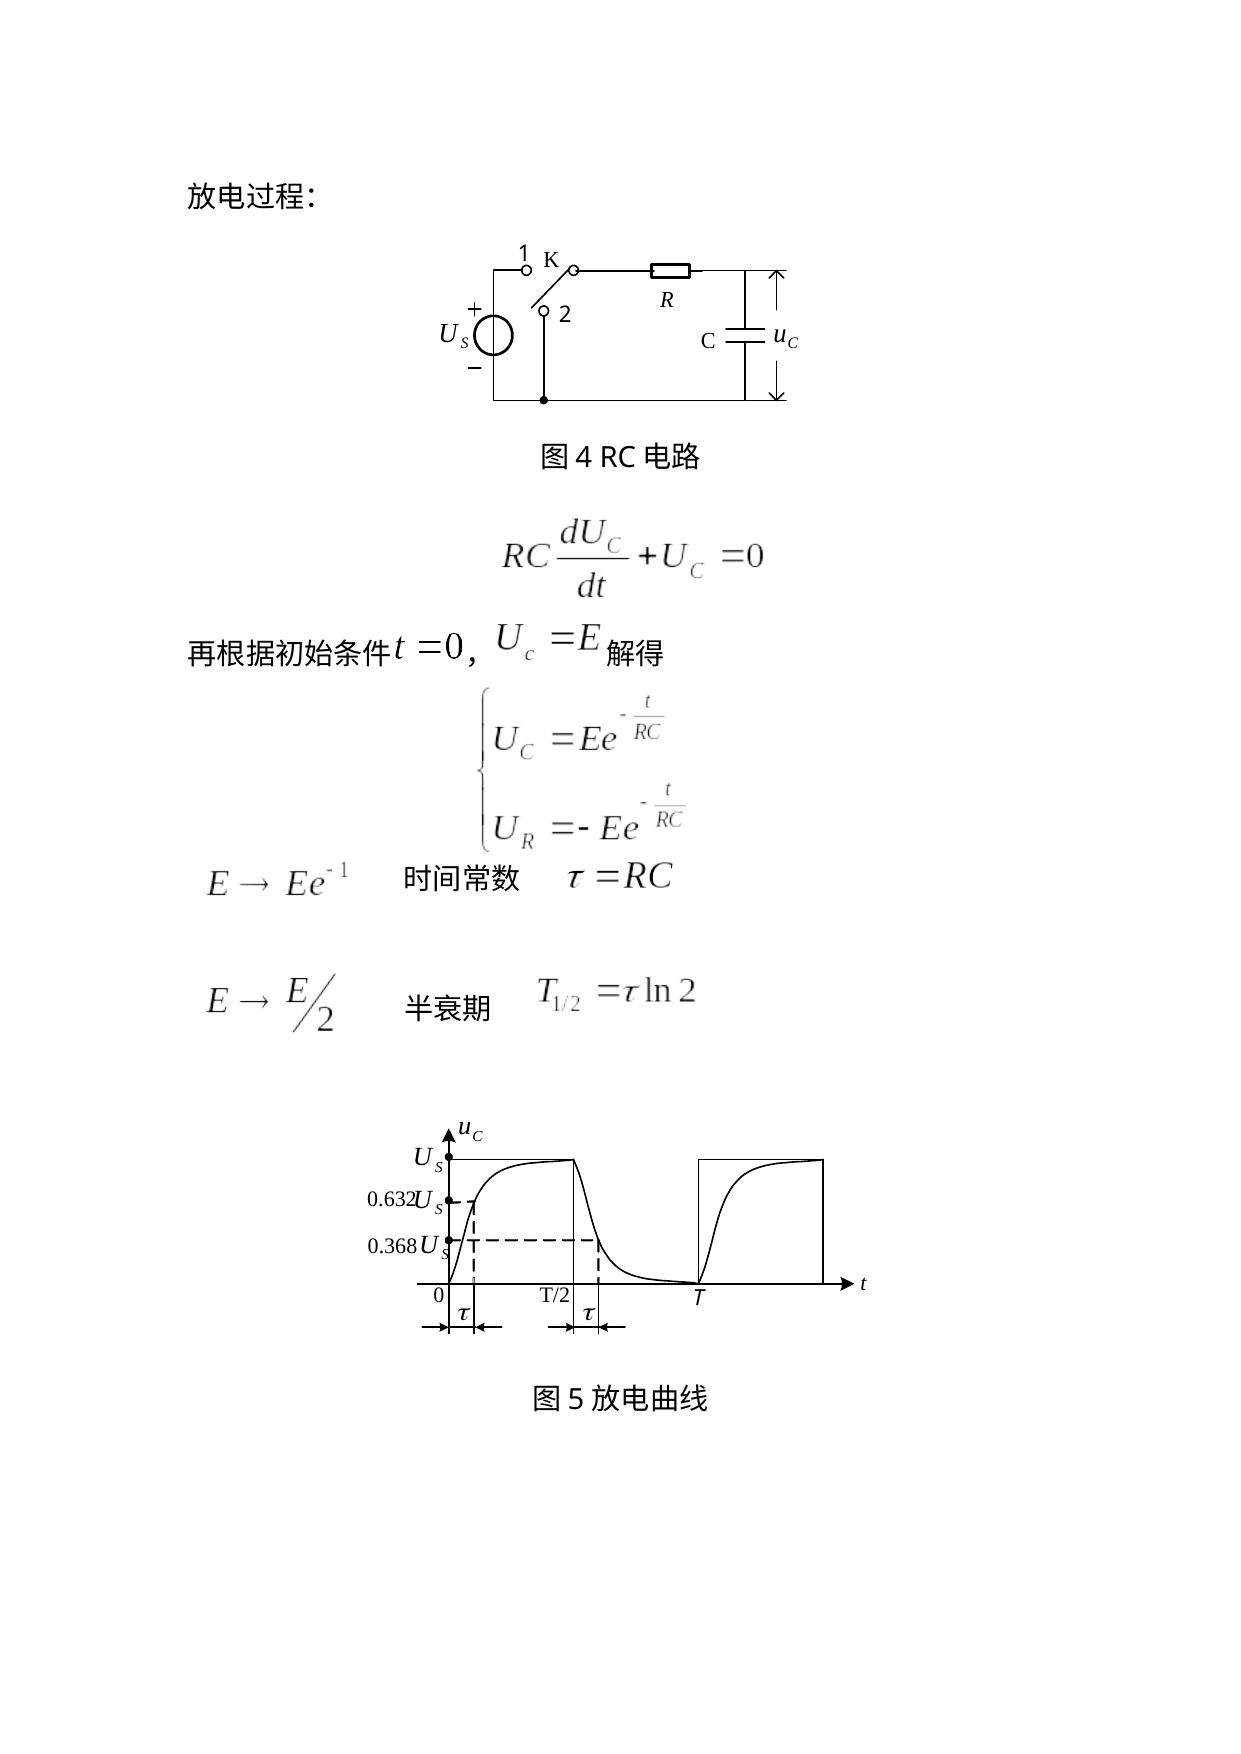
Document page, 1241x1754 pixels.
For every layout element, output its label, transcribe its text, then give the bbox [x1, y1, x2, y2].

text 放电过程： [187, 162, 1053, 227]
text 图4 RC电路 [187, 422, 1053, 487]
text 半衰期 [187, 974, 1053, 1039]
text 时间常数 [187, 844, 1053, 909]
text 图5 放电曲线 [187, 1364, 1053, 1429]
text 再根据初始条件，解得 [187, 617, 1053, 682]
